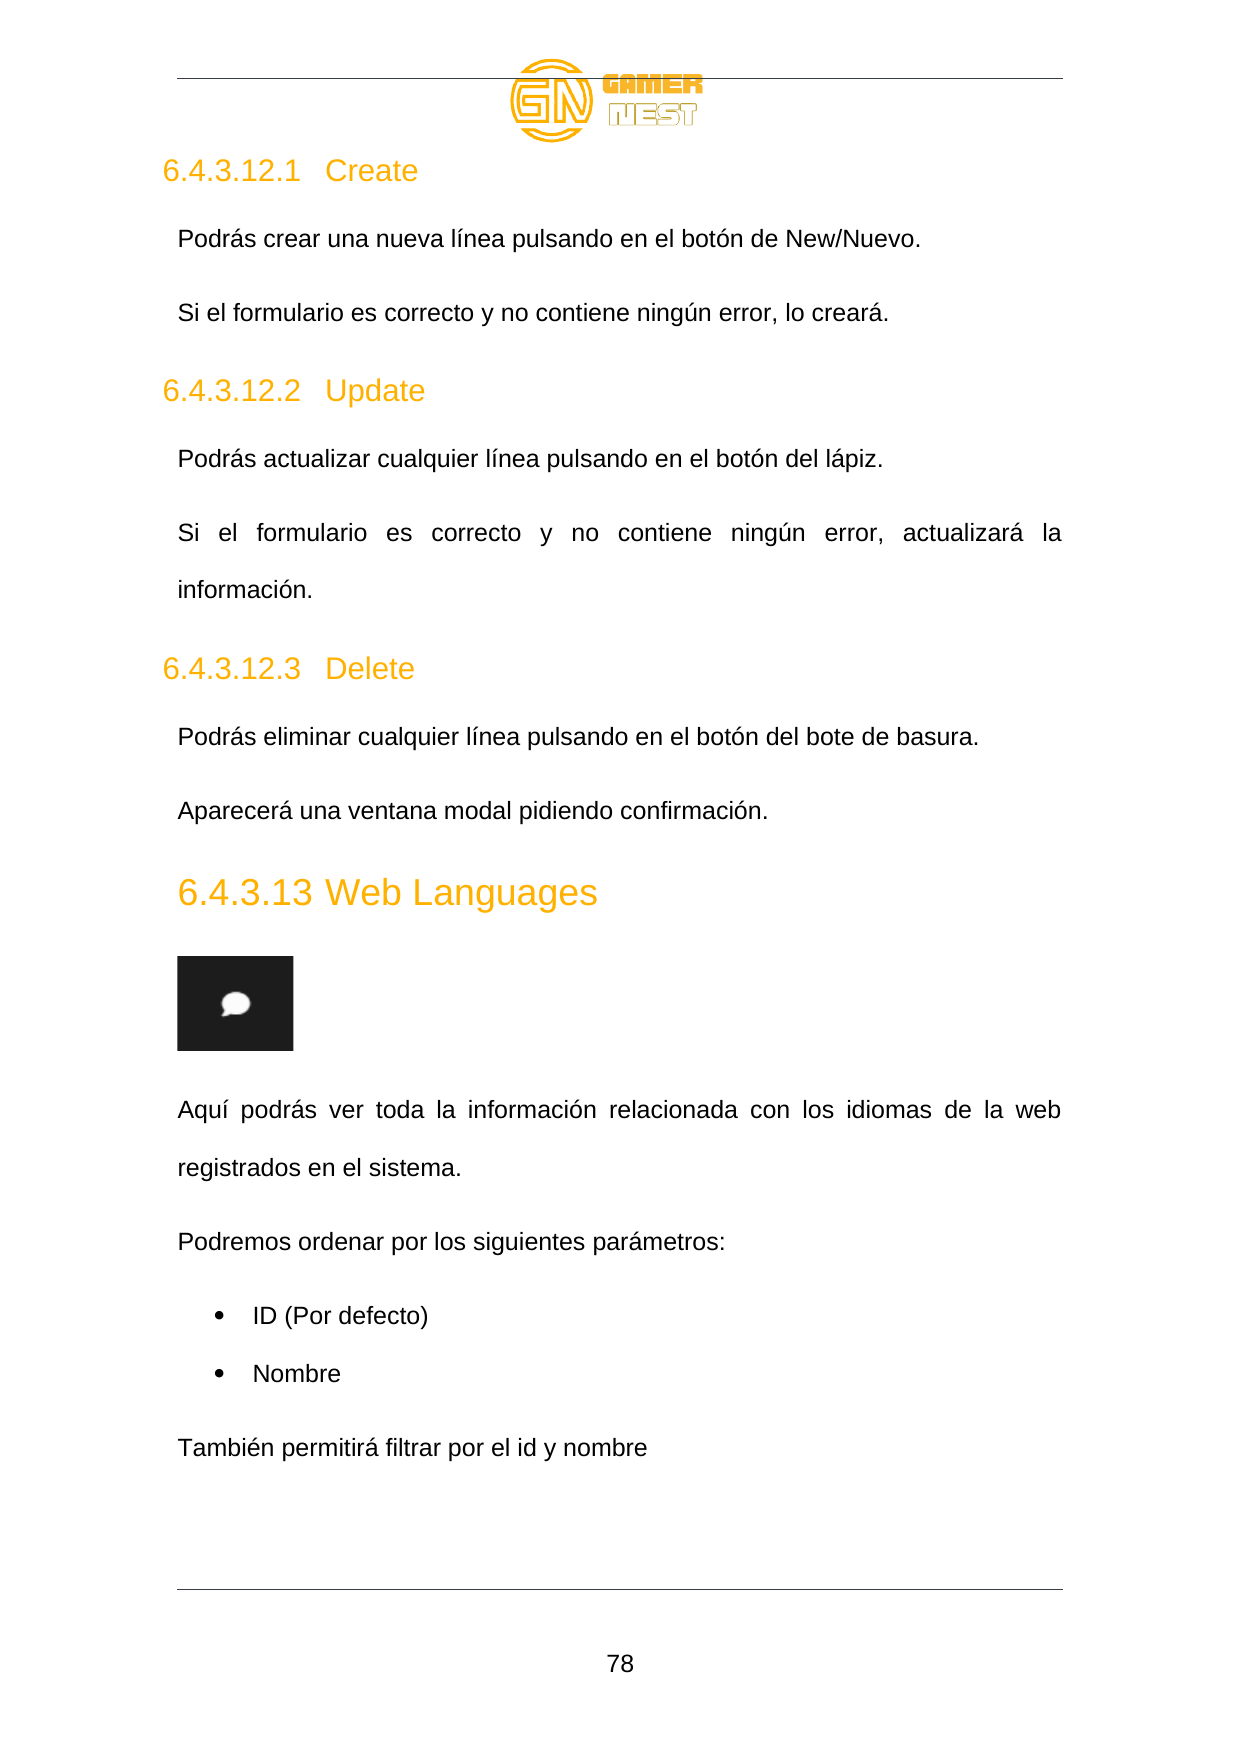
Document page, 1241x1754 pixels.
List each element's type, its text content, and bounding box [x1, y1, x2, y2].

list ID (Por defecto) [215, 1301, 1063, 1330]
subtitle Web Languages [177, 870, 1063, 913]
text Aparecerá una ventana modal pidiendo confirmación. [177, 796, 1063, 824]
subtitle Delete [162, 650, 1063, 686]
picture [177, 956, 294, 1051]
text Podrás crear una nueva línea pulsando en el botón de New/Nuevo. [177, 224, 1063, 252]
picture [501, 53, 739, 78]
text Si el formulario es correcto y no contiene ningún error, lo creará. [177, 298, 1063, 327]
text Podremos ordenar por los siguientes parámetros: [177, 1227, 1063, 1256]
text Aquí podrás ver toda la información relacionada con los idiomas de la web registrados en el sistema. [177, 1095, 1063, 1182]
text Podrás actualizar cualquier línea pulsando en el botón del lápiz. [177, 444, 1063, 473]
text Podrás eliminar cualquier línea pulsando en el botón del bote de basura. [177, 722, 1063, 750]
list Nombre [215, 1359, 1063, 1388]
text Si el formulario es correcto y no contiene ningún error, actualizará la información. [177, 518, 1063, 604]
text También permitirá filtrar por el id y nombre [177, 1433, 1063, 1462]
picture [501, 79, 739, 146]
subtitle Update [162, 372, 1063, 408]
subtitle Create [162, 152, 1063, 188]
